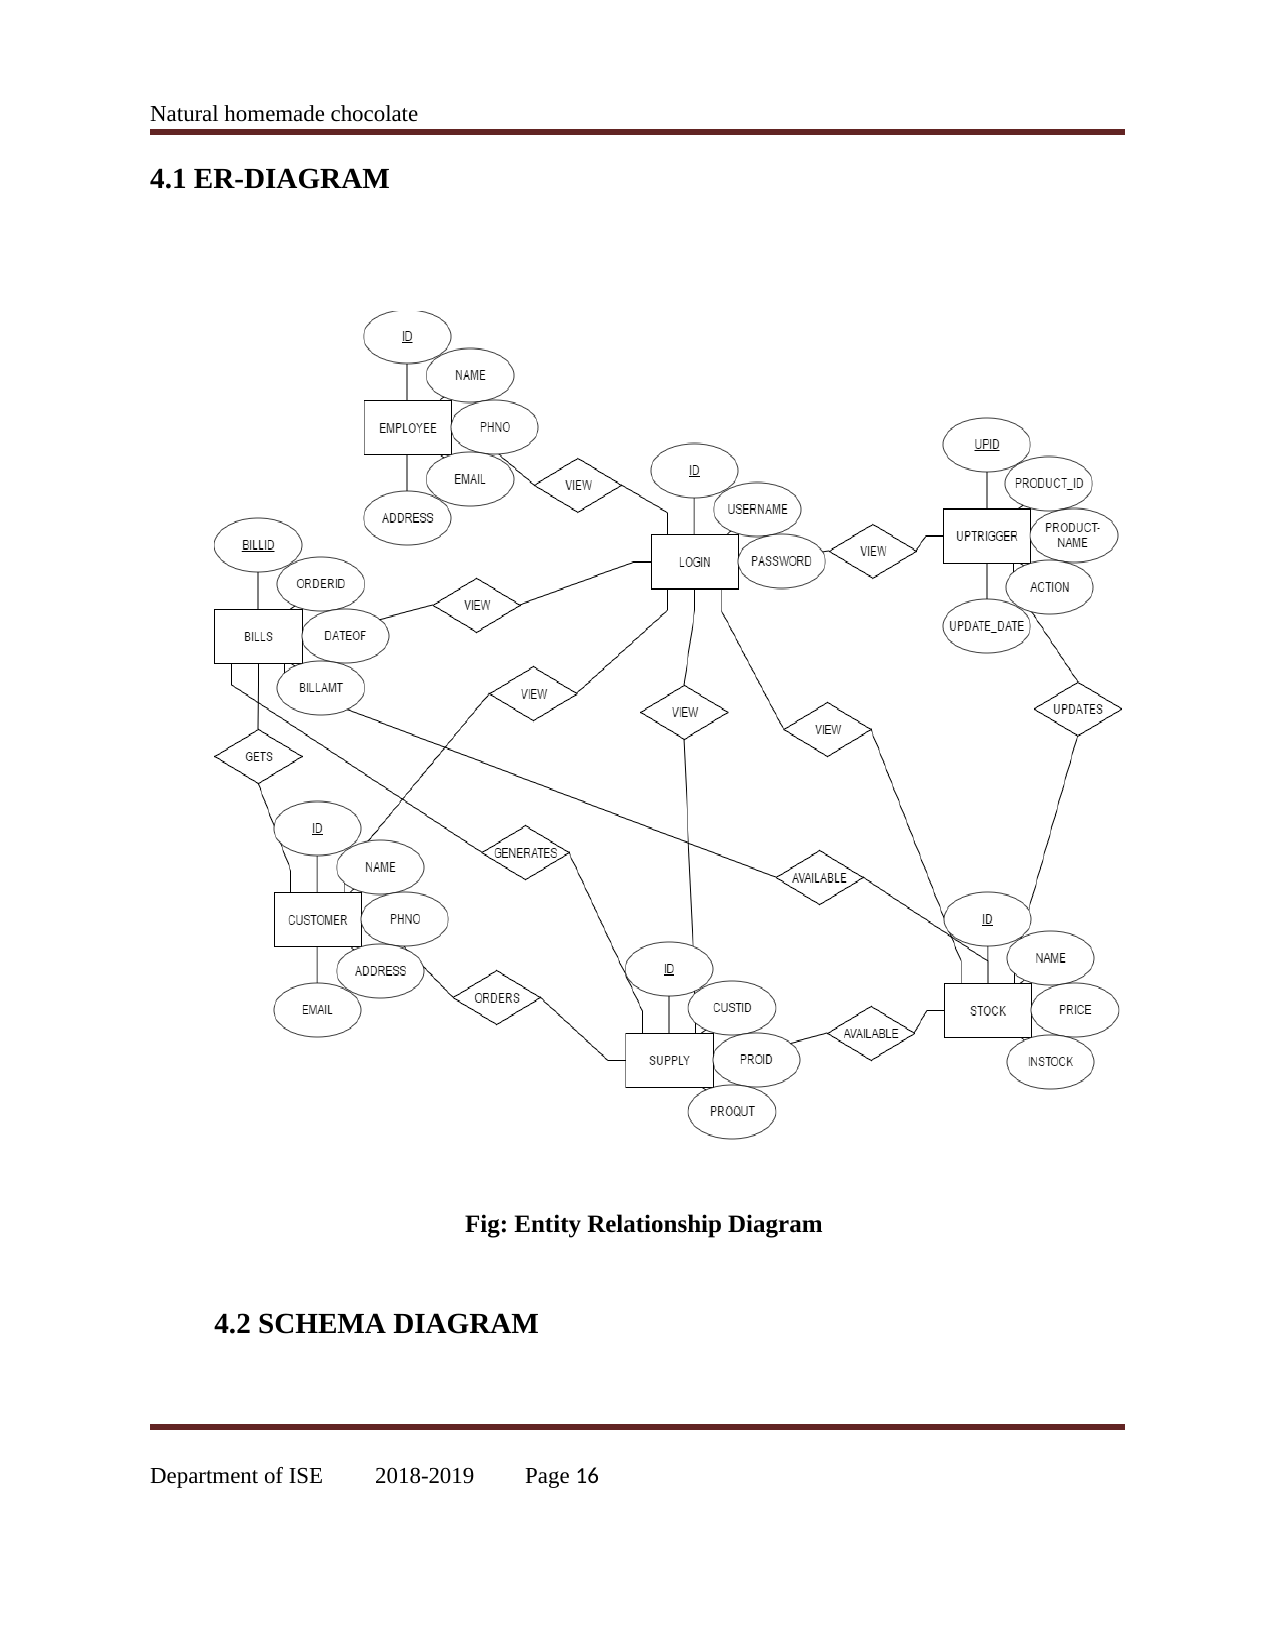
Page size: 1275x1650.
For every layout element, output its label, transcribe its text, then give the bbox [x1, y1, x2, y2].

text Fig: Entity Relationship Diagram [150, 1209, 1125, 1238]
text 4.1 ER-DIAGRAM [150, 161, 1125, 195]
picture [214, 311, 1174, 1175]
text 4.2 SCHEMA DIAGRAM [214, 1273, 1125, 1340]
